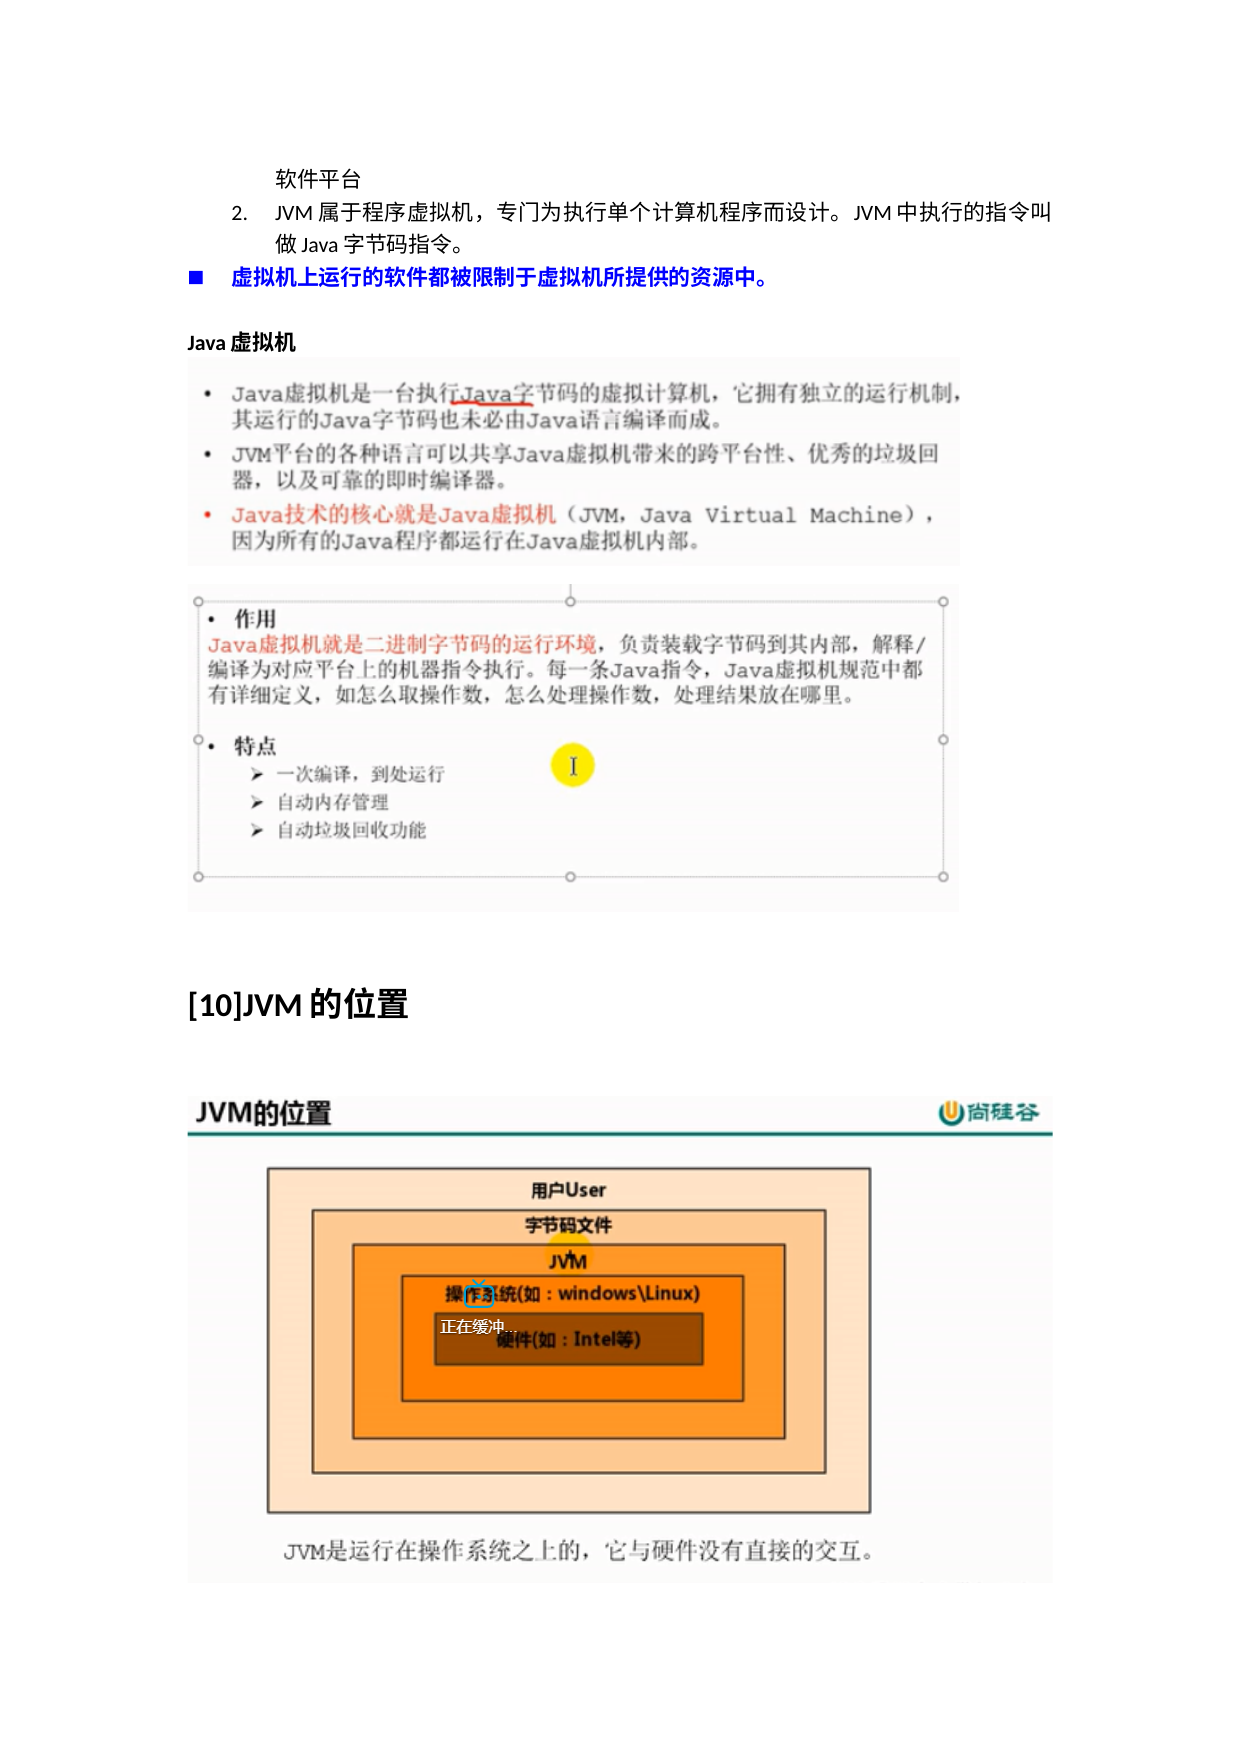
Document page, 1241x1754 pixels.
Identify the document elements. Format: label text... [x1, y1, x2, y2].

subtitle [10]JVM的位置 [187, 969, 1053, 1034]
picture [187, 584, 959, 912]
list 虚拟机上运行的软件都被限制于虚拟机所提供的资源中。 [187, 259, 1053, 292]
text Java虚拟机 [187, 324, 1053, 357]
picture [187, 1096, 1053, 1583]
list JVM属于程序虚拟机，专门为执行单个计算机程序而设计。JVM中执行的指令叫做Java字节码指令。 [231, 194, 1053, 259]
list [231, 162, 1053, 194]
picture [187, 357, 960, 566]
